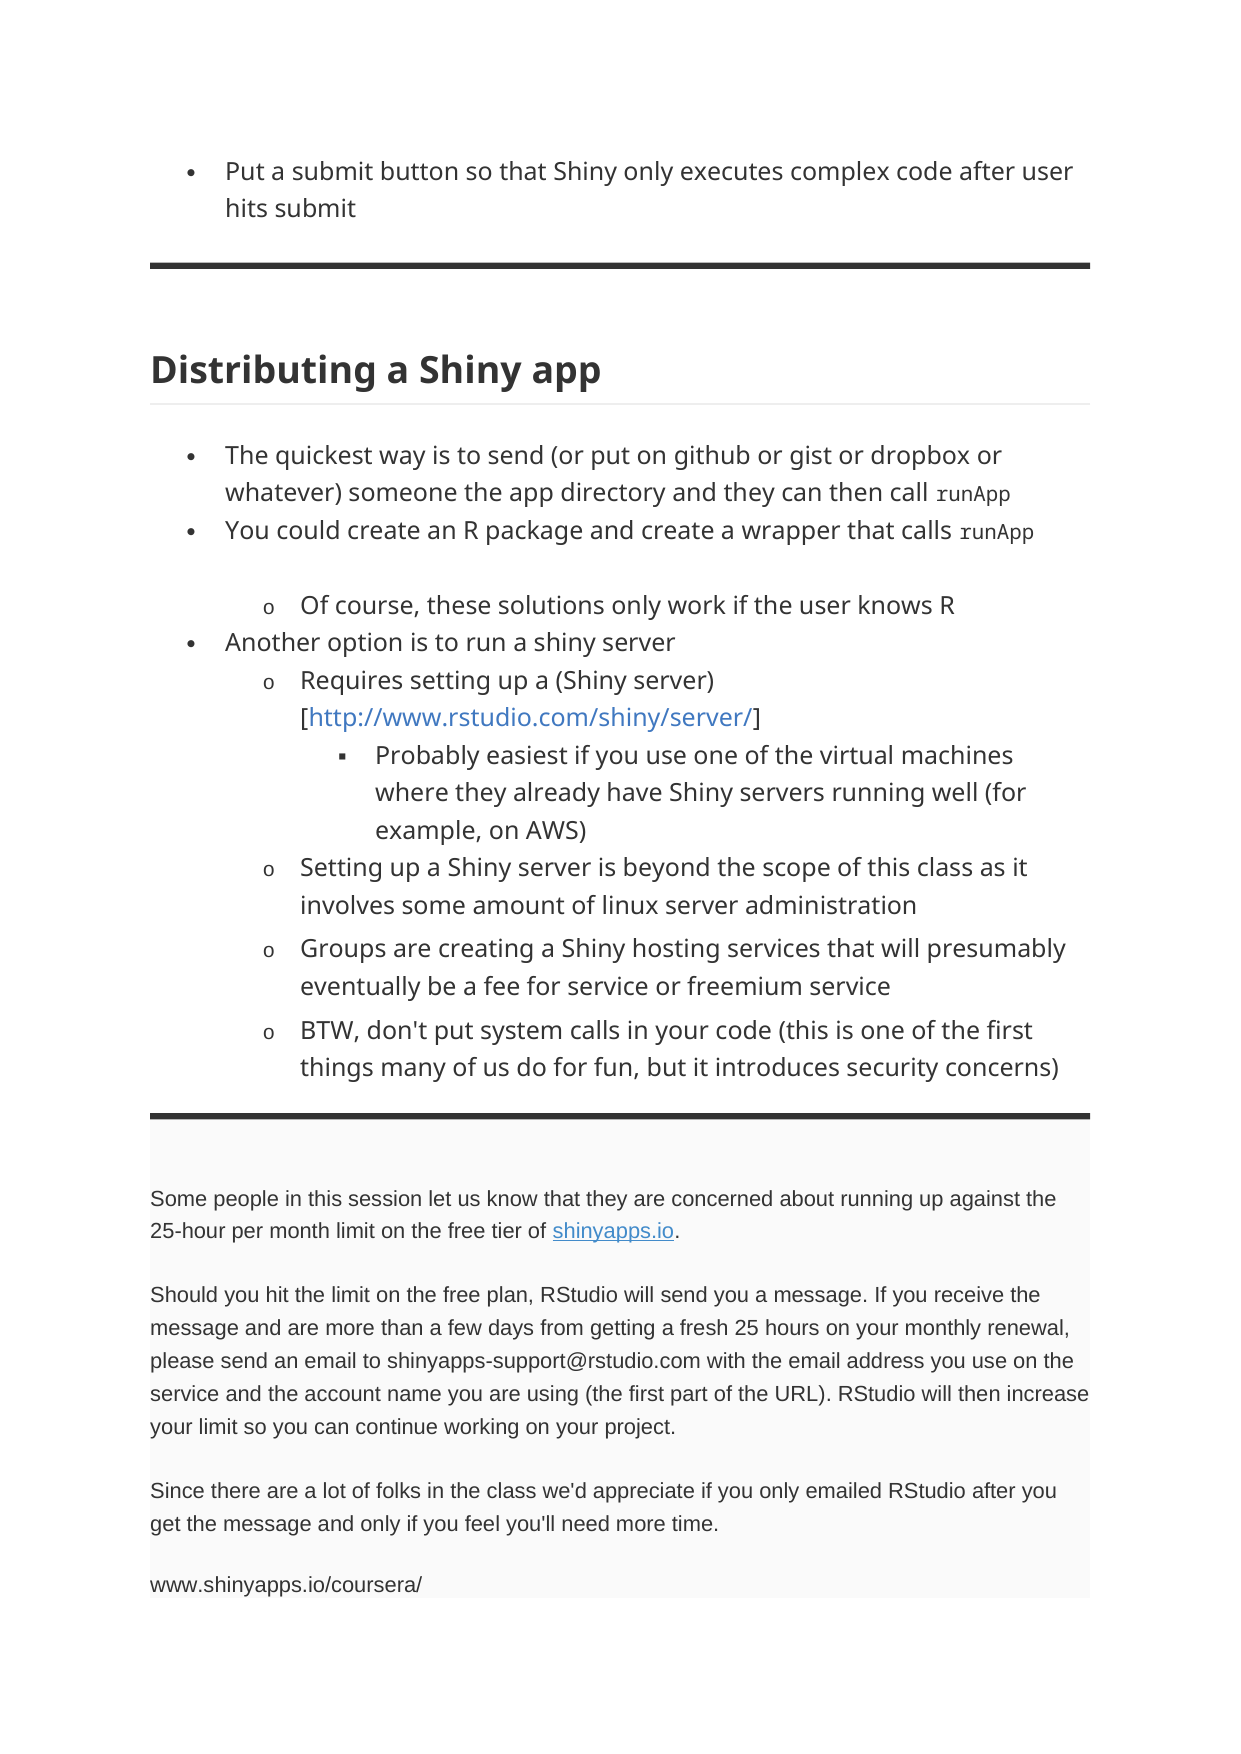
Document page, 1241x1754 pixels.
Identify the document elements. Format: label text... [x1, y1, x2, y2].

list You could create an R package and create a wrapper that calls runApp [187, 509, 1090, 584]
text www.shinyapps.io/coursera/ [150, 1565, 1090, 1598]
list Setting up a Shiny server is beyond the scope of this class as it involves some amount of linux server administration [262, 846, 1090, 921]
list Probably easiest if you use one of the virtual machines where they already have Shiny servers running well (for example, on AWS) [337, 734, 1090, 846]
list The quickest way is to send (or put on github or gist or dropbox or whatever) someone the app directory and they can then call runApp [187, 434, 1090, 509]
text Should you hit the limit on the free plan, RStudio will send you a message. If you receive the message and are more than a few days from getting a fresh 25 hours on your monthly renewal, please send an email to shinyapps-support@rstudio.com with the email address you use on the service and the account name you are using (the first part of the URL). RStudio will then increase your limit so you can continue working on your project. [150, 1275, 1090, 1439]
list Of course, these solutions only work if the user knows R [262, 584, 1090, 621]
text Since there are a lot of folks in the class we'd appreciate if you only emailed RStudio after you get the message and only if you feel you'll need more time. [150, 1470, 1090, 1536]
list Groups are creating a Shiny hosting services that will presumably eventually be a fee for service or freemium service [262, 928, 1090, 1003]
text Some people in this session let us know that they are concerned about running up against the 25-hour per month limit on the free tier of shinyapps.io. [150, 1178, 1090, 1243]
text Distributing a Shiny app [150, 344, 1090, 403]
list Another option is to run a shiny server [187, 621, 1090, 659]
list Requires setting up a (Shiny server)[http://www.rstudio.com/shiny/server/] [262, 659, 1090, 734]
list BTW, don't put system calls in your code (this is one of the first things many of us do for fun, but it introduces security concerns) [262, 1009, 1090, 1084]
list Put a submit button so that Shiny only executes complex code after user hits submit [187, 150, 1090, 225]
